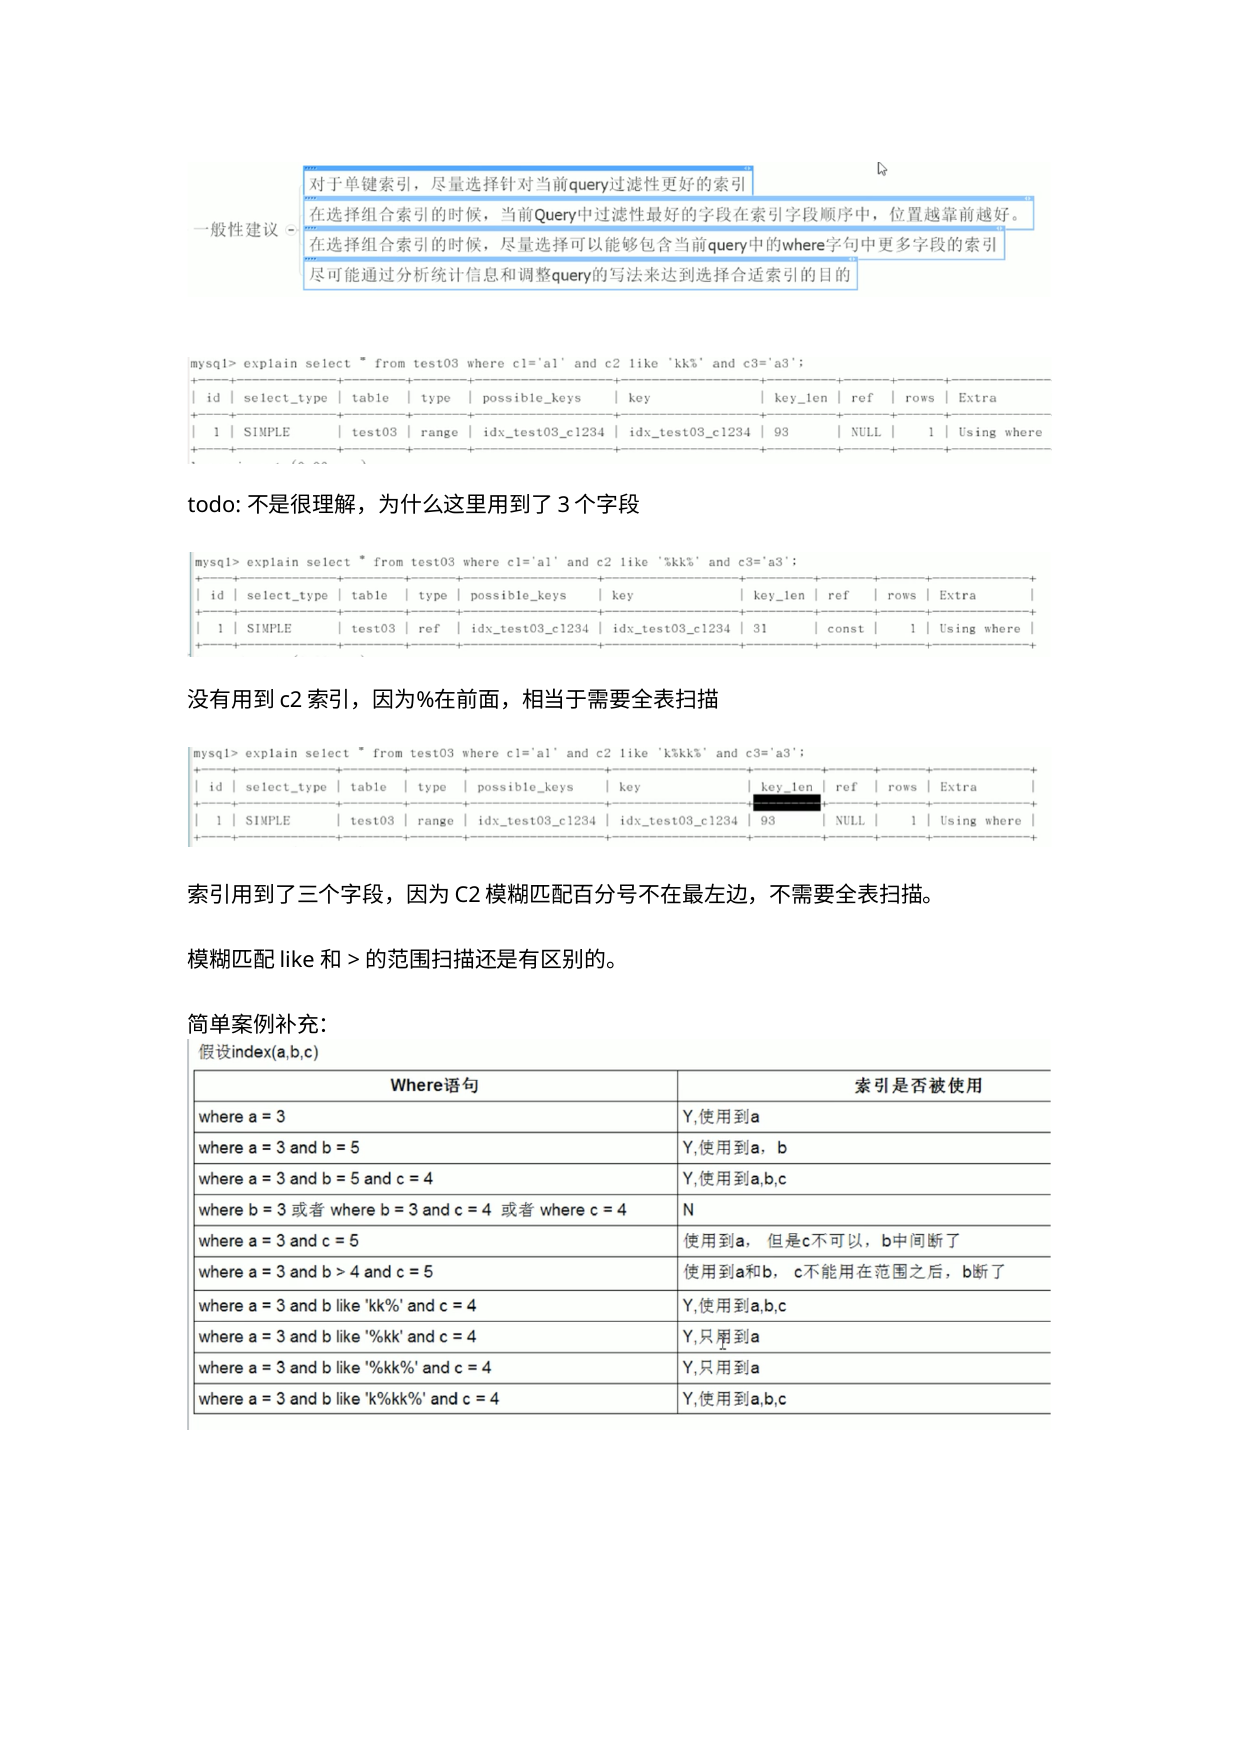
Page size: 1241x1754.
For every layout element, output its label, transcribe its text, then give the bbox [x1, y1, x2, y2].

picture [187, 747, 1052, 847]
picture [187, 552, 1051, 657]
text 没有用到c2索引，因为%在前面，相当于需要全表扫描 [187, 682, 1053, 714]
text todo: 不是很理解，为什么这里用到了3个字段 [187, 487, 1053, 519]
text 索引用到了三个字段，因为C2模糊匹配百分号不在最左边，不需要全表扫描。 [187, 877, 1053, 909]
picture [187, 357, 1052, 464]
text 简单案例补充： [187, 1007, 1053, 1039]
picture [187, 162, 1051, 297]
text 模糊匹配like 和 > 的范围扫描还是有区别的。 [187, 942, 1053, 974]
picture [187, 1039, 1051, 1430]
